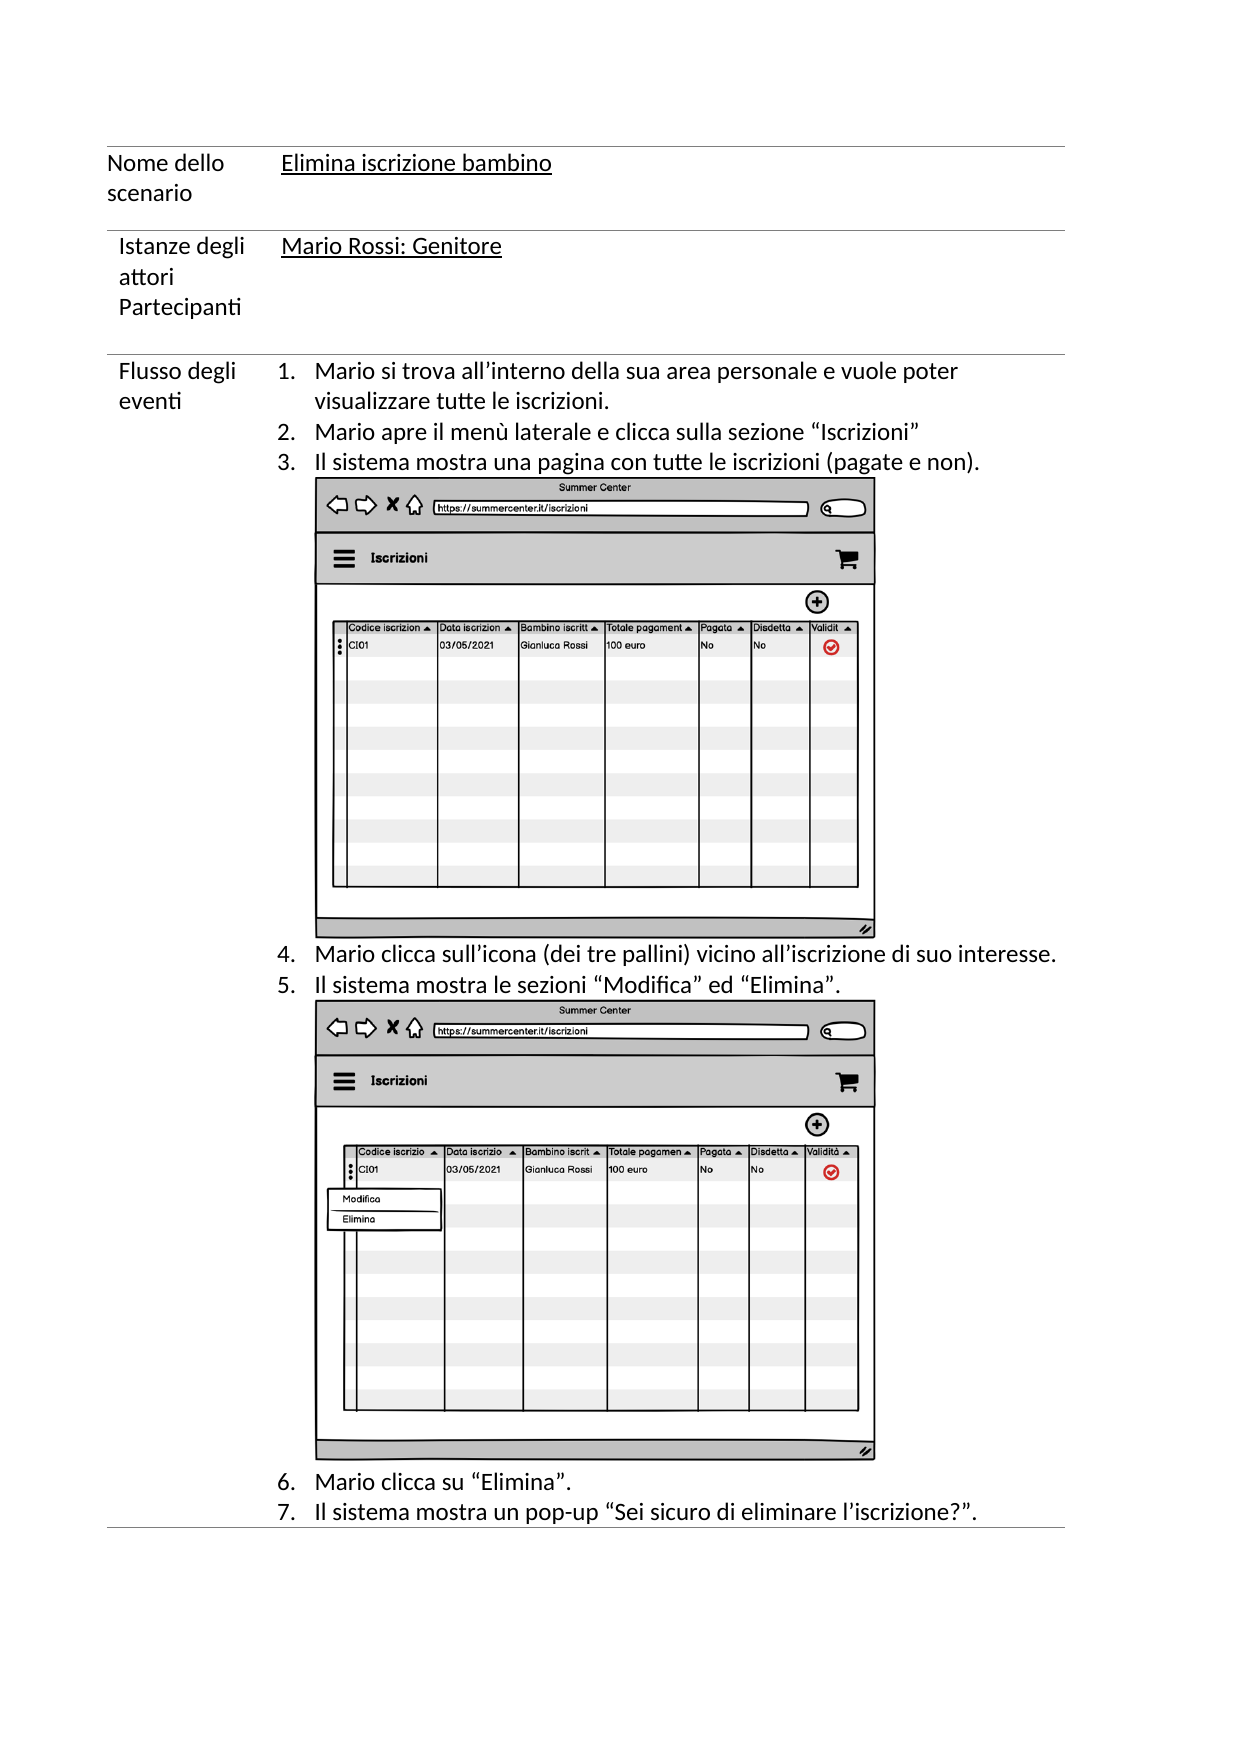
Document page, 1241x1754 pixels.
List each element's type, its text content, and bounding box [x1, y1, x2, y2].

table_header Elimina iscrizione bambino [263, 147, 1065, 229]
table_cell Flusso degli eventi [107, 355, 263, 1527]
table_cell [263, 355, 1065, 1527]
picture [314, 999, 876, 1461]
table_cell Istanze degli attori Partecipanti [107, 231, 263, 354]
table_cell Mario Rossi: Genitore [263, 231, 1065, 354]
table_header Nome dello scenario [107, 147, 263, 229]
picture [314, 477, 876, 939]
